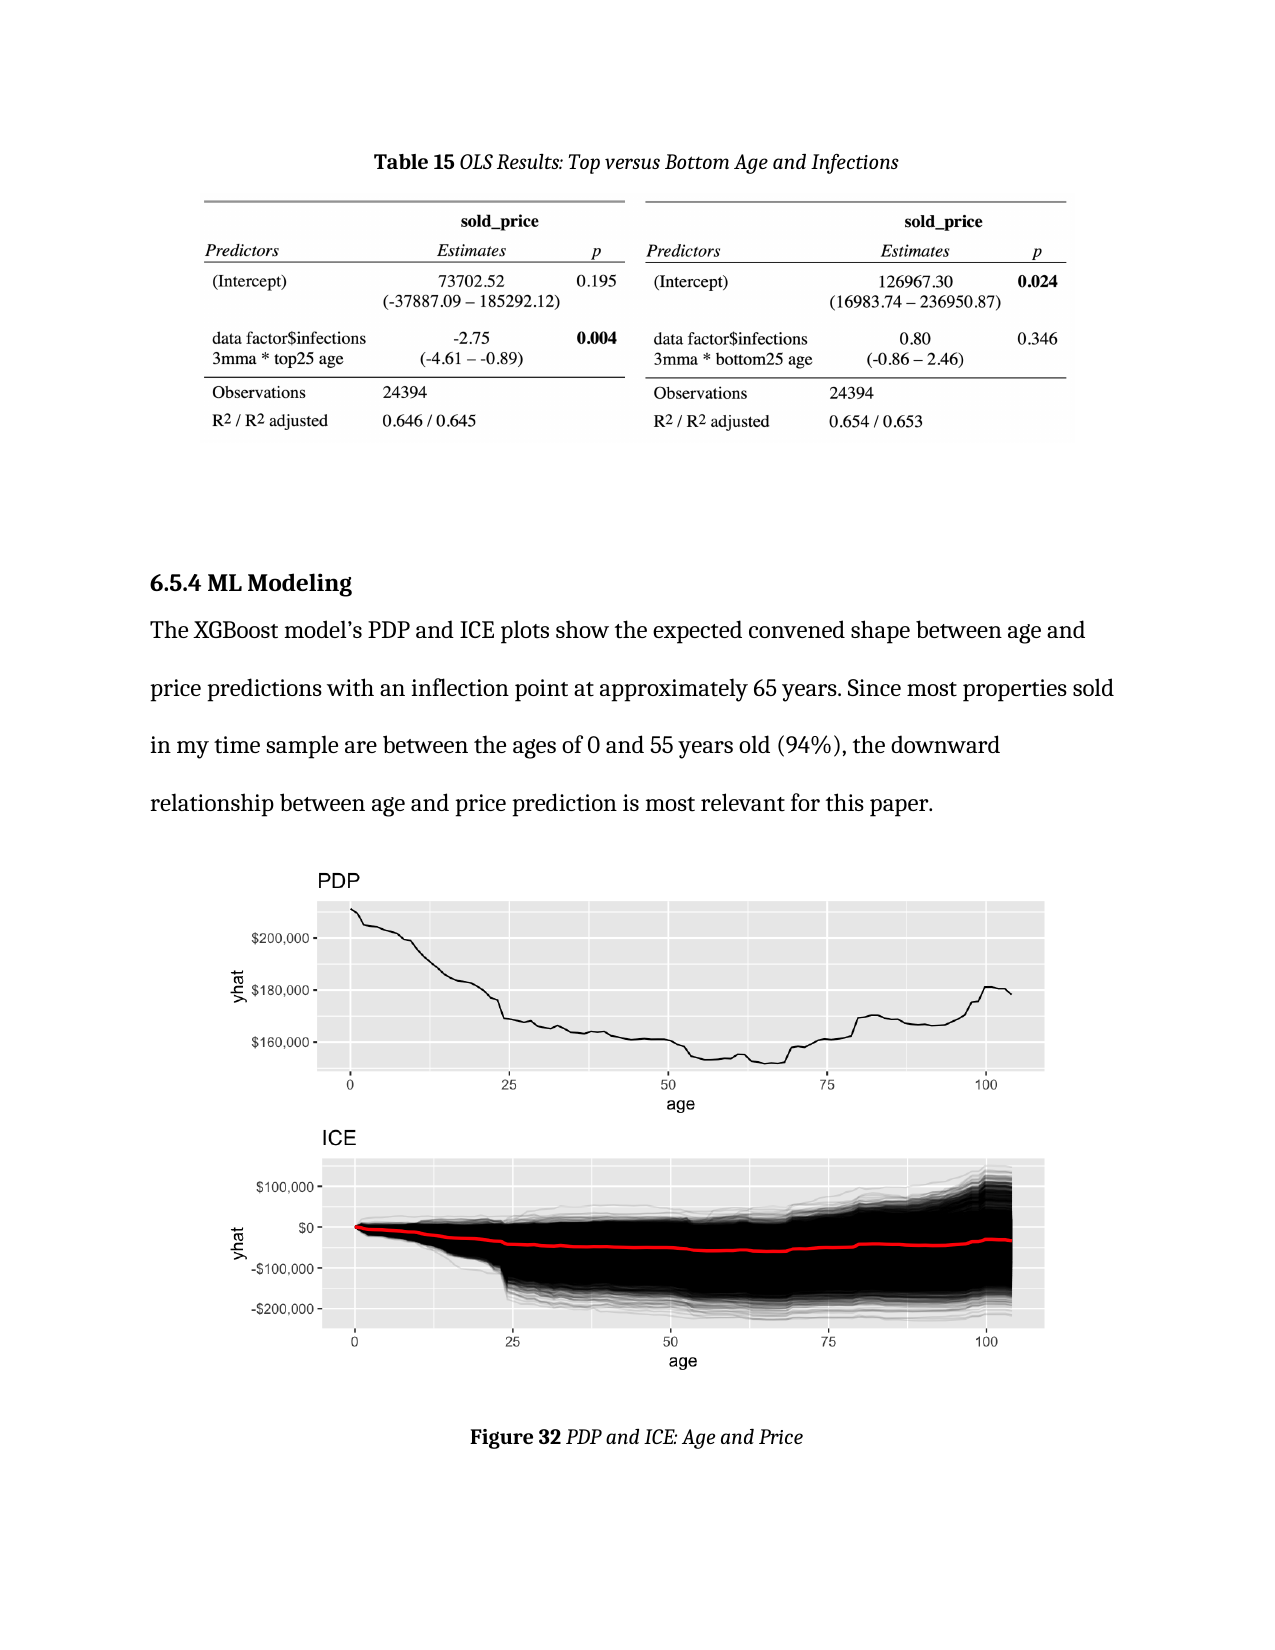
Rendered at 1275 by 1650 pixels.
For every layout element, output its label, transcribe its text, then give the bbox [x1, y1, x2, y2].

picture [222, 864, 1053, 1378]
subtitle 6.5.4 ML Modeling [150, 568, 1125, 597]
text Table 15 OLS Results: Top versus Bottom Age and Infections [150, 150, 1125, 175]
text The XGBoost model’s PDP and ICE plots show the expected convened shape between age and price predictions with an inflection point at approximately 65 years. Since most properties sold in my time sample are between the ages of 0 and 55 years old (94%), the downward relationship between age and price prediction is most relevant for this paper. [150, 616, 1125, 817]
picture [200, 193, 1075, 443]
text Figure 32 PDP and ICE: Age and Price [150, 1425, 1125, 1450]
